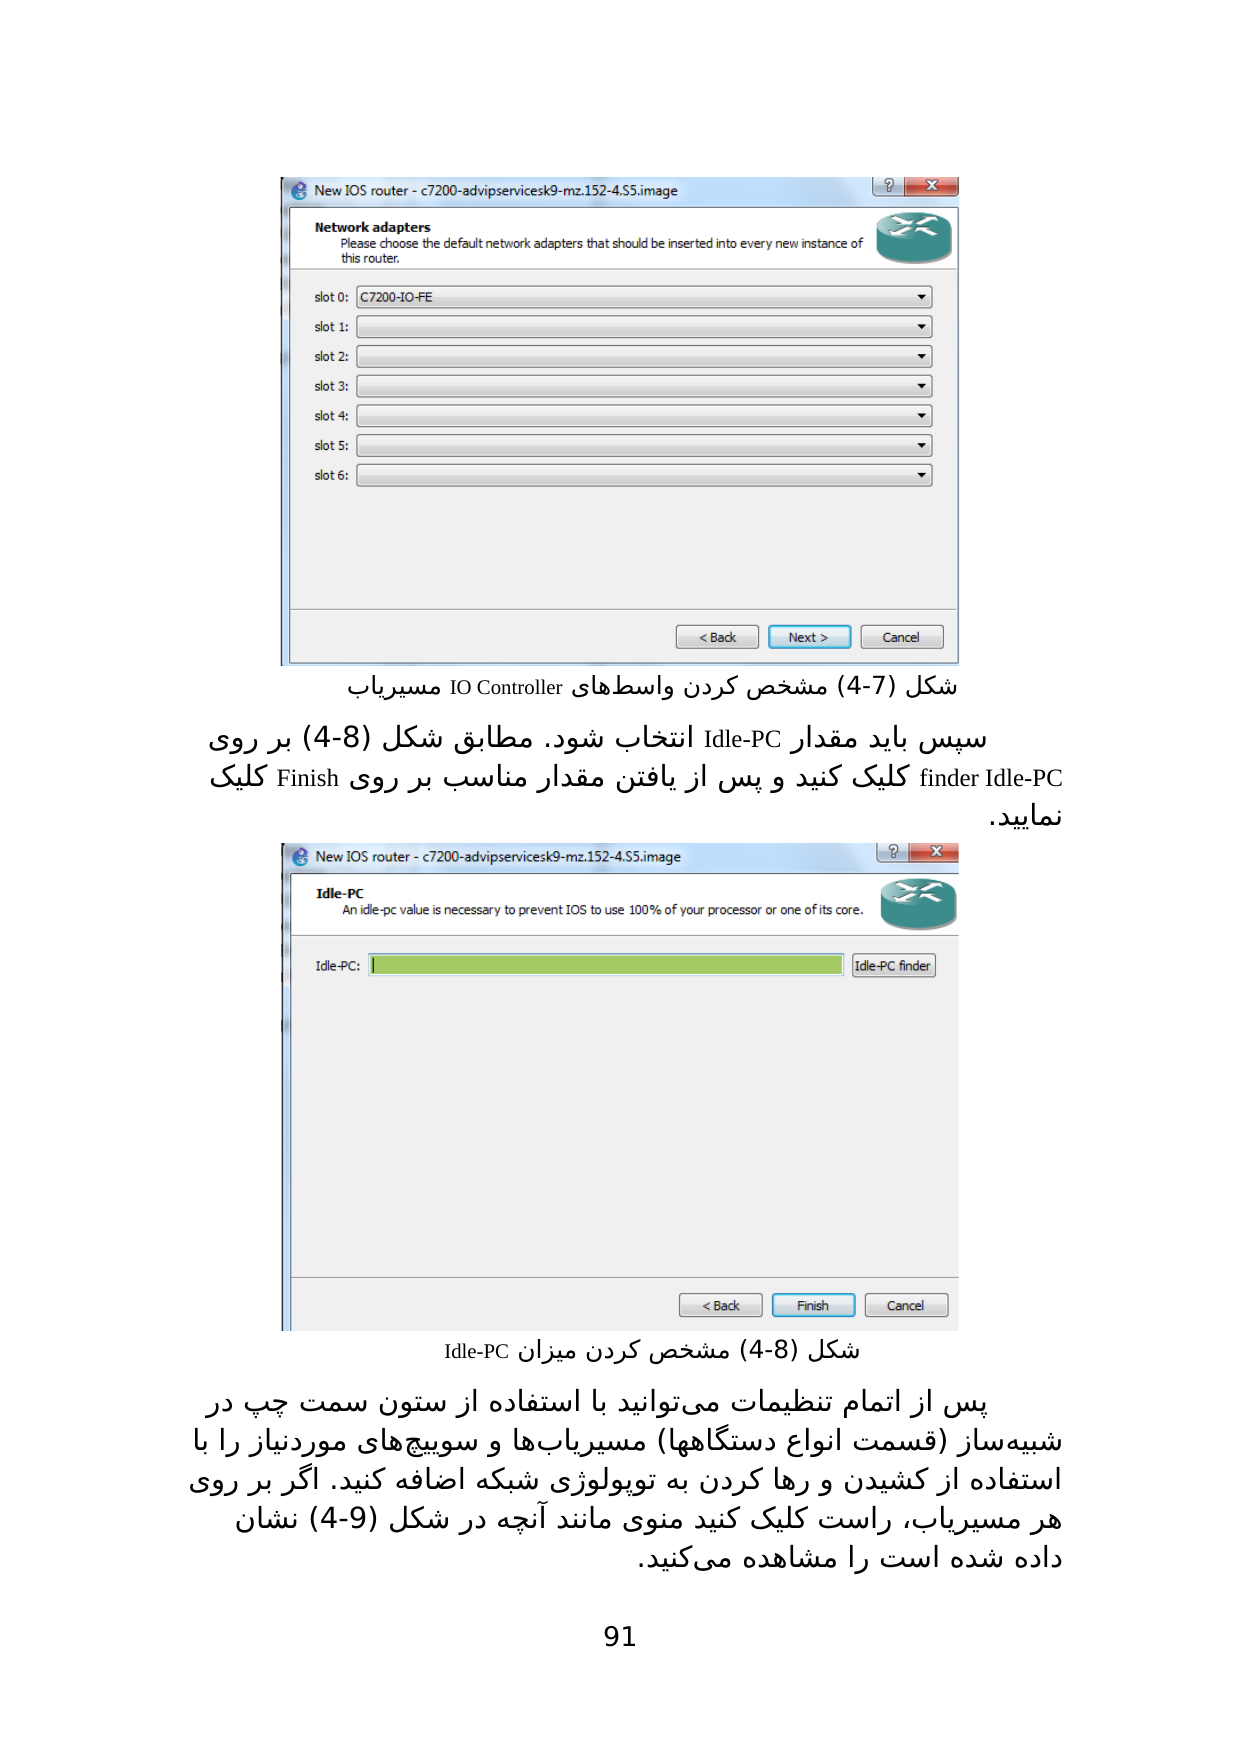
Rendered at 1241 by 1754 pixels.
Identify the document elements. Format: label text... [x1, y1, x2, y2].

text سپس باید مقدار Idle-PC انتخاب شود. مطابق ‏شکل (4-18) بر روی finder Idle-PC کلیک کنید و پس از یافتن مقدار مناسب بر روی Finish کلیک نمایید. [177, 720, 1063, 832]
text مشخص کردن میزان Idle-PC [177, 1339, 639, 1364]
text پس از اتمام تنظیمات می‌توانید با استفاده از ستون سمت چپ در شبیه‌ساز (قسمت انواع دستگاهها) مسیریاب‌ها و سوییچ‌های موردنیاز را با استفاده از کشیدن و رها کردن به توپولوژی شبکه اضافه کنید. اگر بر روی هر مسیریاب، راست کلیک کنید منوی مانند آنچه در ‏شکل (4-19) نشان داده شده است را مشاهده می‌کنید. [177, 1384, 1063, 1574]
text مشخص کردن میزان Idle-PC [617, 1339, 1063, 1364]
picture [281, 843, 959, 1331]
picture [280, 177, 960, 666]
text مشخص کردن واسط‌های IO Controller مسیریاب [177, 674, 1063, 699]
